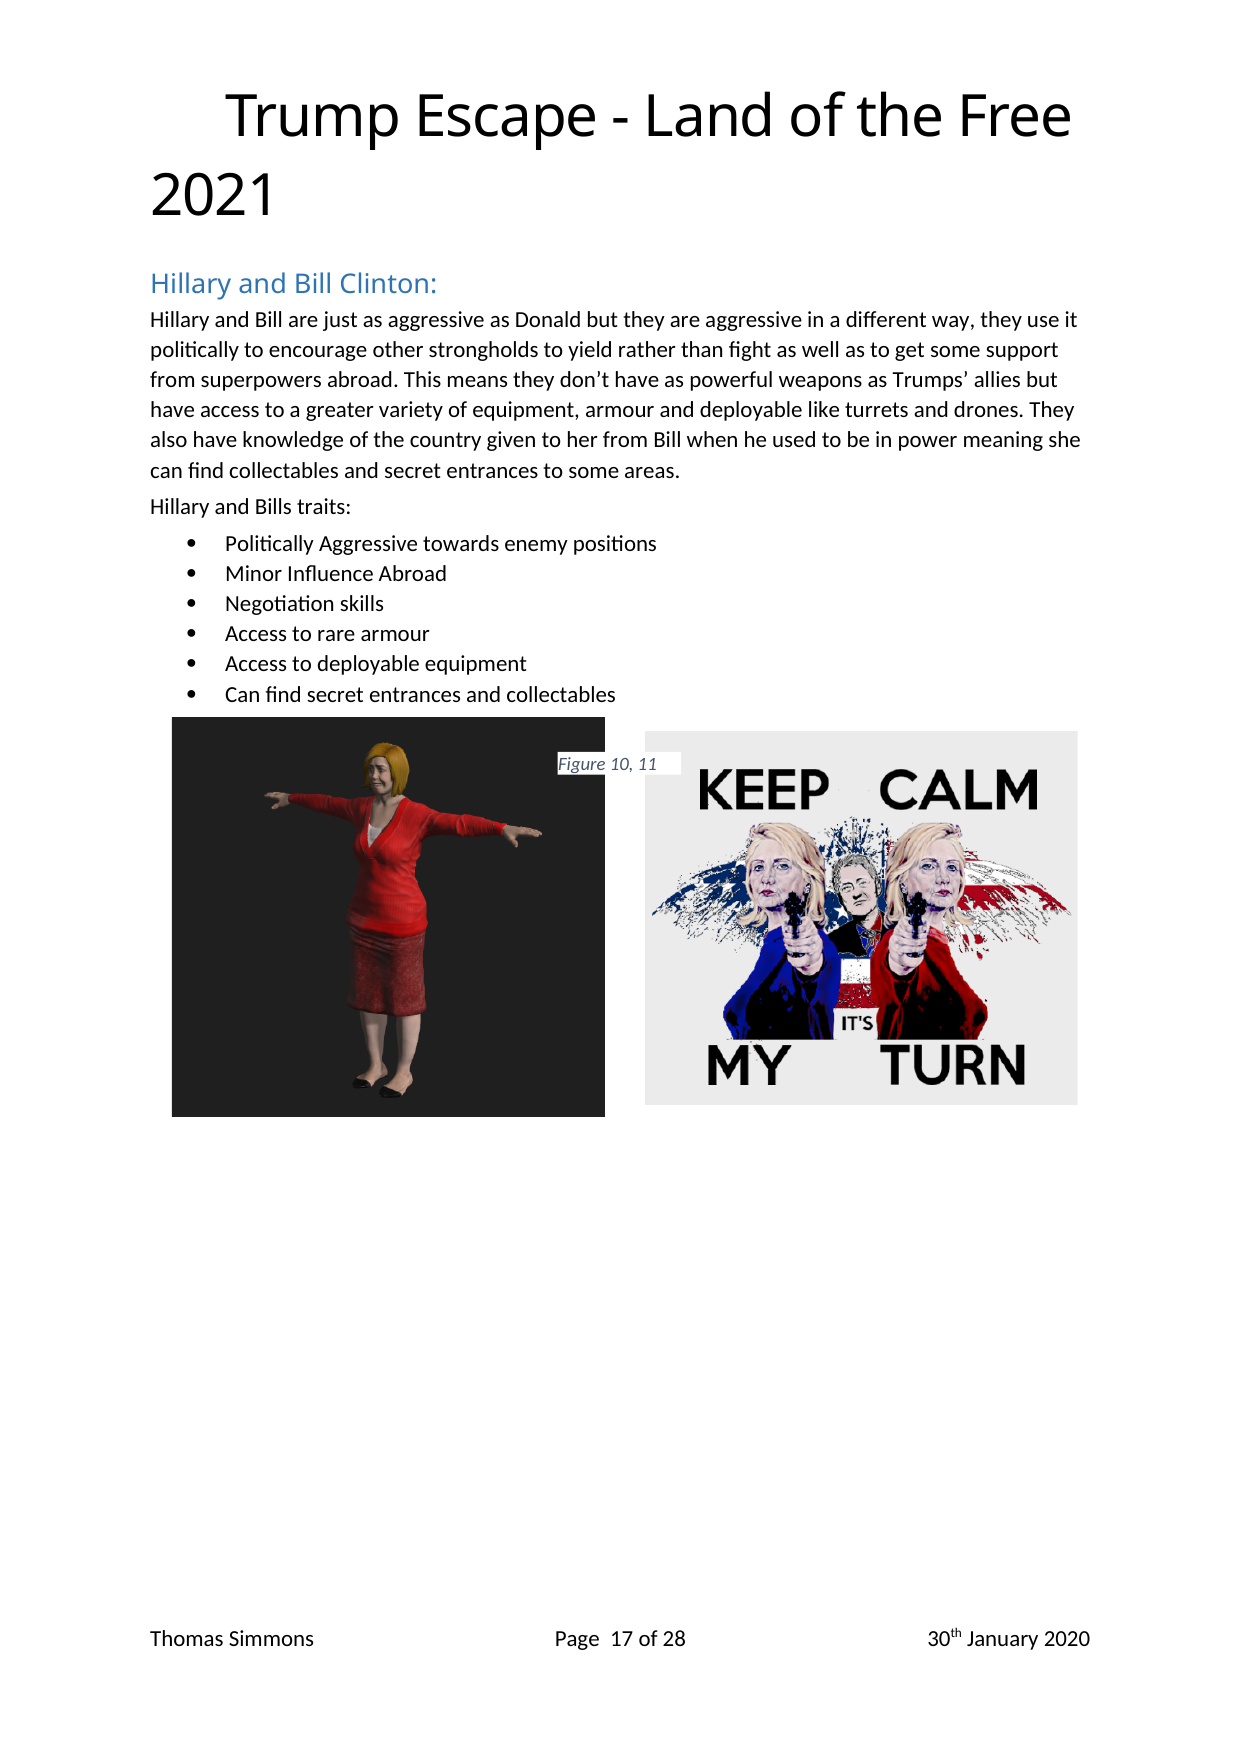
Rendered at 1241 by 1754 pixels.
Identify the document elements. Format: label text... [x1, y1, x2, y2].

list Access to rare armour [187, 619, 1090, 647]
picture [643, 731, 1078, 1103]
list Minor Influence Abroad [187, 559, 1090, 587]
list Can find secret entrances and collectables [187, 680, 1090, 708]
text Hillary and Bills traits: [150, 492, 1090, 520]
text Hillary and Bill are just as aggressive as Donald but they are aggressive in a different way, they use it politically to encourage other strongholds to yield rather than fight as well as to get some support from superpowers abroad. This means they don’t have as powerful weapons as Trumps’ allies but have access to a greater variety of equipment, armour and deployable like turrets and drones. They also have knowledge of the country given to her from Bill when he used to be in power meaning she can find collectables and secret entrances to some areas. [150, 305, 1090, 484]
list Access to deployable equipment [187, 649, 1090, 677]
list Politically Aggressive towards enemy positions [187, 529, 1090, 557]
subtitle Hillary and Bill Clinton: [150, 265, 1090, 302]
list Negotiation skills [187, 589, 1090, 617]
picture [170, 717, 605, 1115]
